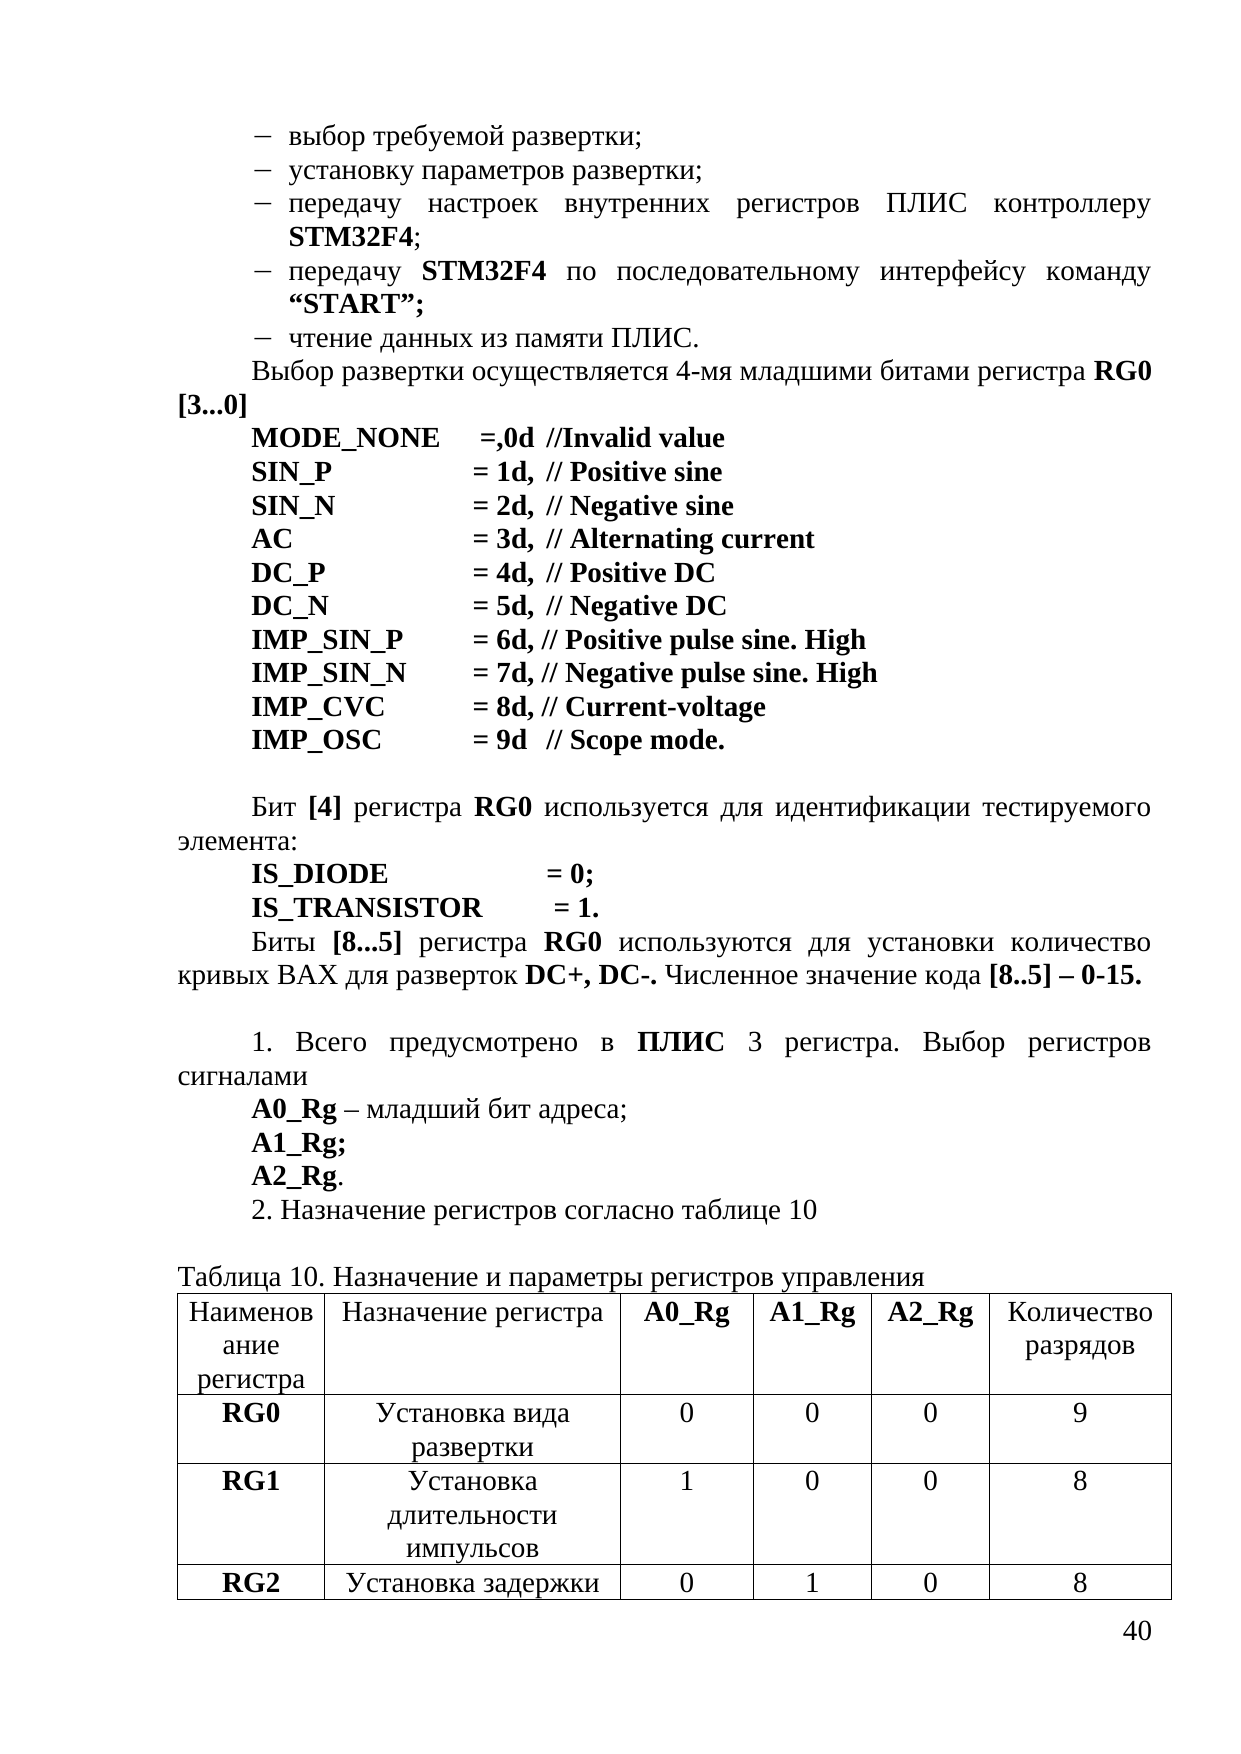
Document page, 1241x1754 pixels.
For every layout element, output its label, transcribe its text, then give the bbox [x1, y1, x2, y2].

table_cell 0 [872, 1395, 989, 1462]
text IMP_SIN_N = 7d, // Negative pulse sine. High [177, 655, 1152, 689]
table_header A0_Rg [621, 1294, 753, 1394]
text IMP_CVC = 8d, // Сurrent-voltage [177, 689, 1152, 722]
text MODE_NONE =,0d //Invalid value [177, 421, 1152, 454]
table_cell Установка вида развертки [325, 1395, 620, 1462]
table_cell 0 [754, 1464, 871, 1564]
list передачу настроек внутренних регистров ПЛИС контроллеру STM32F4; [251, 185, 1152, 253]
text A2_Rg. [177, 1158, 1152, 1192]
table_cell 0 [872, 1565, 989, 1599]
text IS_DIODE = 0; [177, 857, 1152, 890]
table_header Назначение регистра [325, 1294, 620, 1394]
table_cell RG1 [178, 1464, 324, 1564]
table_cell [325, 1565, 620, 1599]
text DC_P = 4d, // Positive DC [177, 555, 1152, 588]
list установку параметров развертки; [251, 152, 1152, 185]
text IMP_OSC = 9d // Scope mode. [177, 722, 1152, 756]
list передачу STM32F4 по последовательному интерфейсу команду “START”; [251, 253, 1152, 320]
table_cell 1 [621, 1464, 753, 1564]
table_cell 9 [990, 1395, 1171, 1462]
table_header Наименование регистра [178, 1294, 324, 1394]
table_header A1_Rg [754, 1294, 871, 1394]
table_cell RG0 [178, 1395, 324, 1462]
text A1_Rg; [177, 1125, 1152, 1158]
text AC = 3d, // Alternating current [177, 521, 1152, 555]
text SIN_P = 1d, // Positive sine [177, 454, 1152, 488]
table_cell 0 [621, 1565, 753, 1599]
text Выбор развертки осуществляется 4-мя младшими битами регистра RG0 [3...0] [177, 353, 1152, 421]
list чтение данных из памяти ПЛИС. [251, 320, 1152, 353]
text Биты [8...5] регистра RG0 используются для установки количество кривых ВАХ для разверток DC+, DC-. Численное значение кода [8..5] – 0-15. [177, 924, 1152, 991]
table_cell 0 [872, 1464, 989, 1564]
text IMP_SIN_P = 6d, // Positive pulse sine. High [177, 622, 1152, 655]
text SIN_N = 2d, // Negative sine [177, 488, 1152, 521]
text 2. Назначение регистров согласно таблице 10 [177, 1192, 1152, 1226]
table_cell 8 [990, 1464, 1171, 1564]
table_cell 1 [754, 1565, 871, 1599]
table_header Количество разрядов [990, 1294, 1171, 1394]
table_cell Установка длительности импульсов [325, 1464, 620, 1564]
table_header A2_Rg [872, 1294, 989, 1394]
text IS_TRANSISTOR = 1. [177, 890, 1152, 924]
table_cell 8 [990, 1565, 1171, 1599]
list выбор требуемой развертки; [251, 118, 1152, 152]
table_cell 0 [621, 1395, 753, 1462]
table_cell 0 [754, 1395, 871, 1462]
table_cell RG2 [178, 1565, 324, 1599]
text A0_Rg – младший бит адреса; [177, 1091, 1152, 1125]
text Бит [4] регистра RG0 используется для идентификации тестируемого элемента: [177, 789, 1152, 857]
text Таблица 10. Назначение и параметры регистров управления [177, 1259, 1152, 1293]
text DC_N = 5d, // Negative DC [177, 588, 1152, 622]
text 1. Всего предусмотрено в ПЛИС 3 регистра. Выбор регистров сигналами [177, 1024, 1152, 1091]
